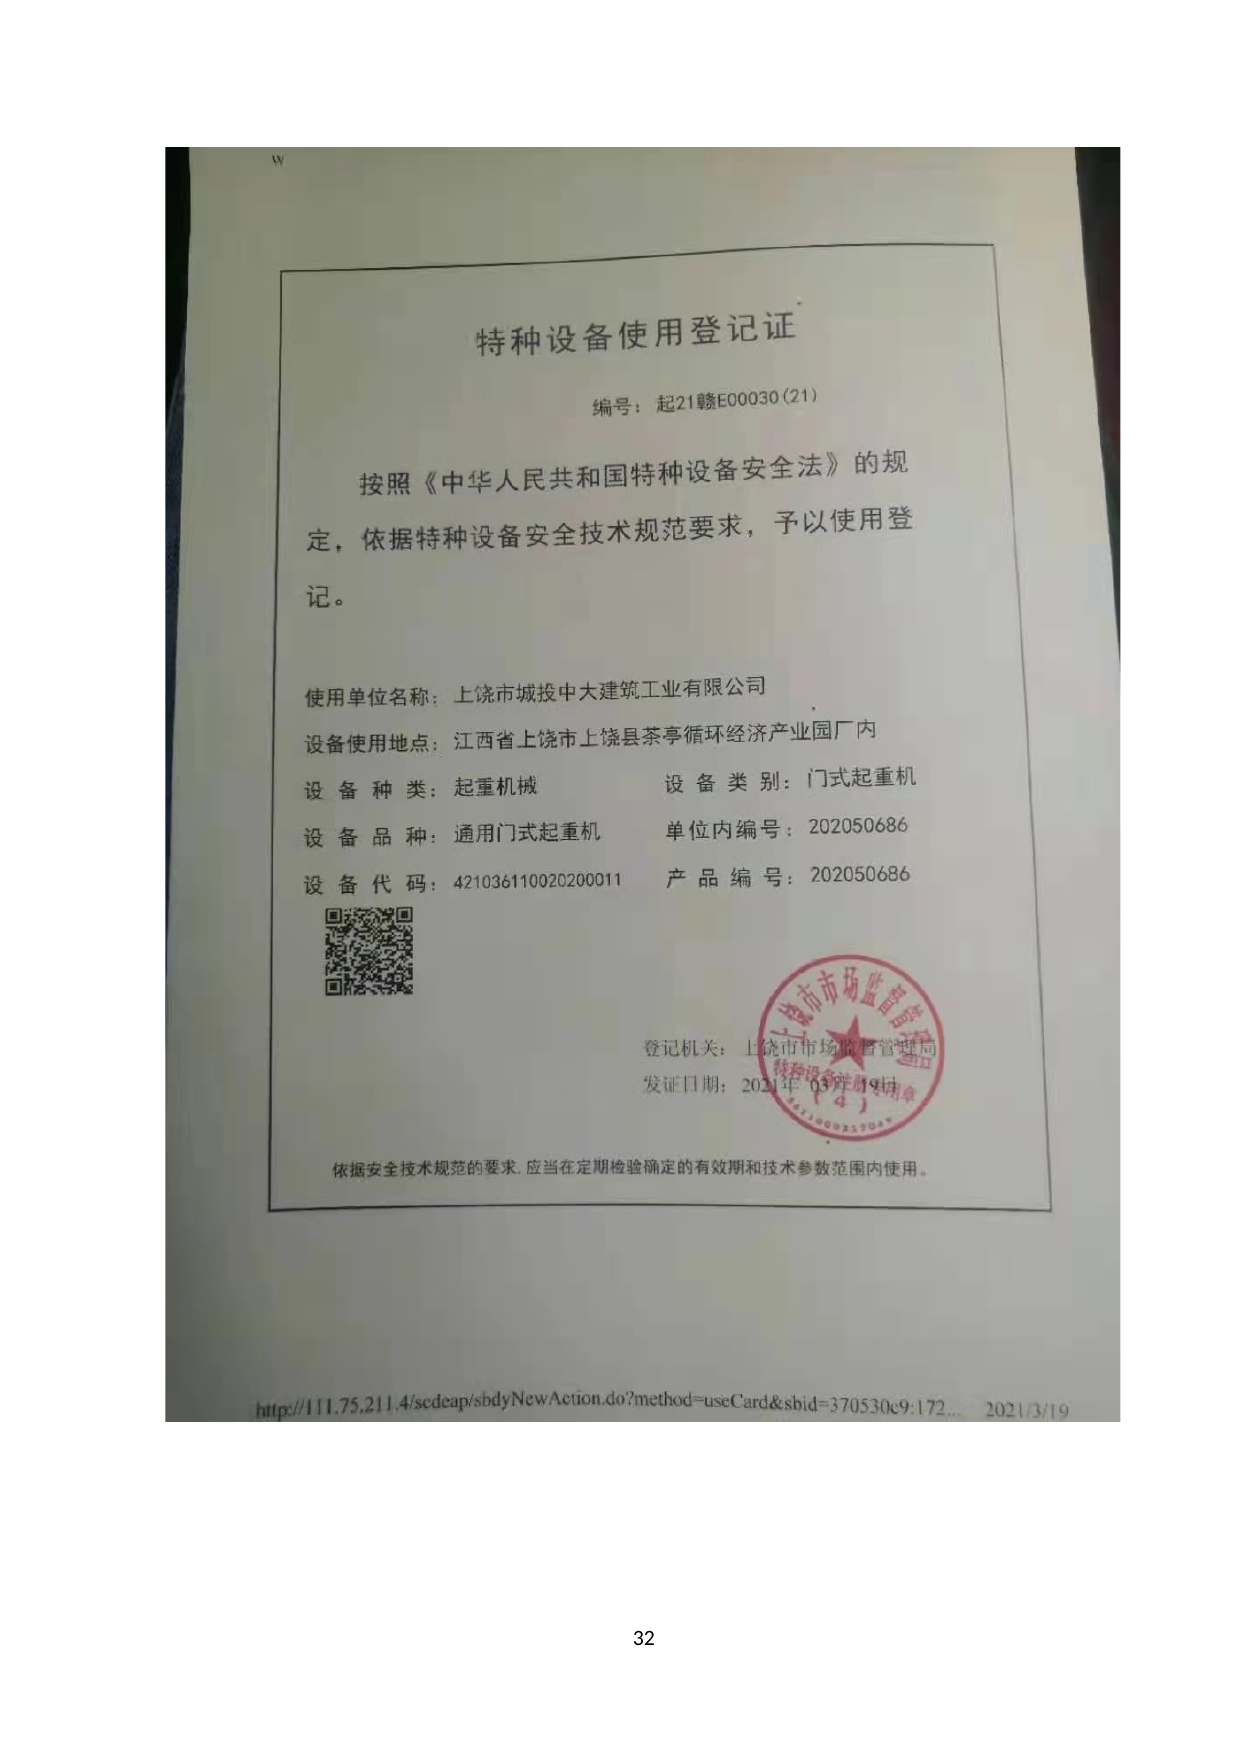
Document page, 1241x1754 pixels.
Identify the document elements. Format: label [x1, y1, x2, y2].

picture [165, 147, 1121, 1422]
